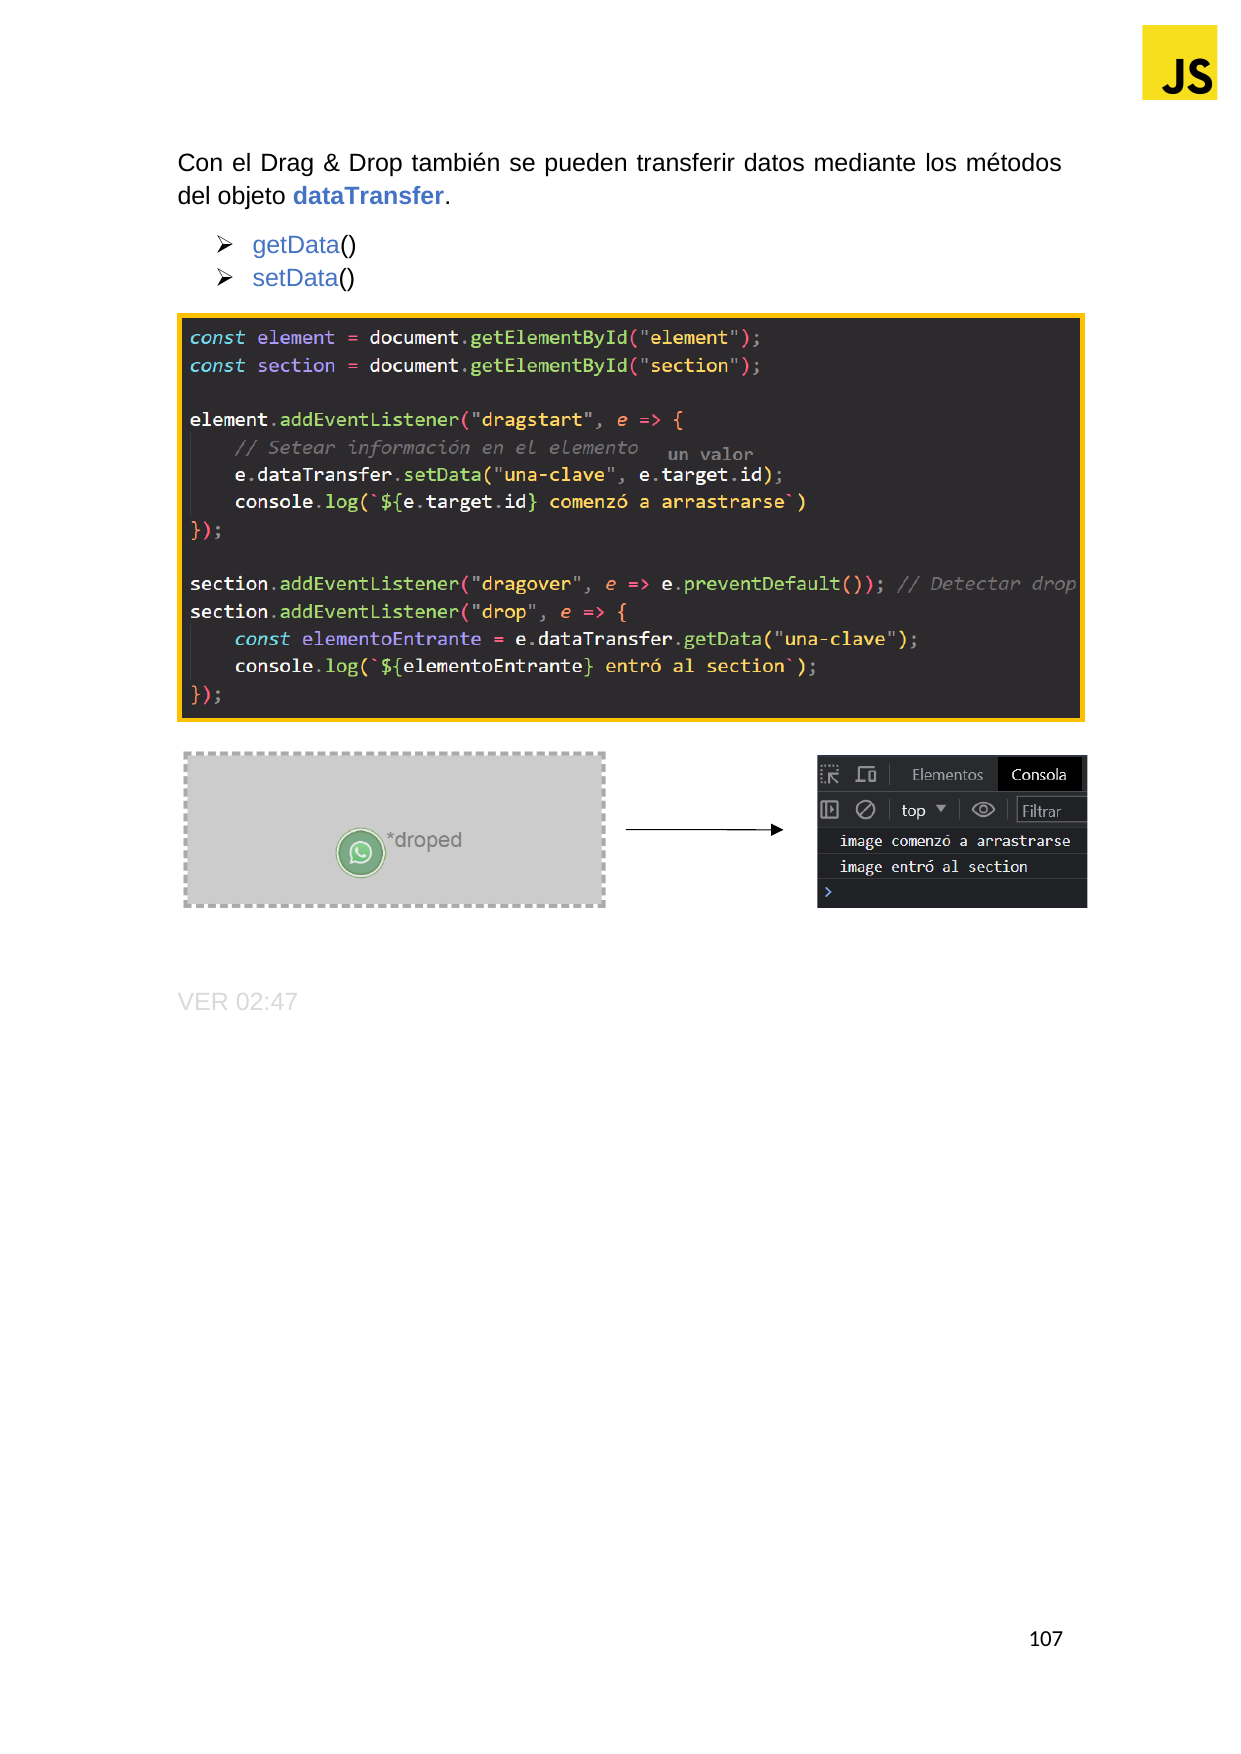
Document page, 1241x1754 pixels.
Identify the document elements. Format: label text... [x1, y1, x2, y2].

list getData() [215, 230, 1063, 259]
picture [182, 318, 1080, 718]
text Con el Drag & Drop también se pueden transferir datos mediante los métodos del objeto dataTransfer. [177, 148, 1063, 209]
picture [817, 755, 1088, 908]
picture [1142, 25, 1218, 100]
text VER 02:47 [177, 987, 1063, 1016]
picture [177, 743, 612, 917]
list setData() [215, 263, 1063, 292]
